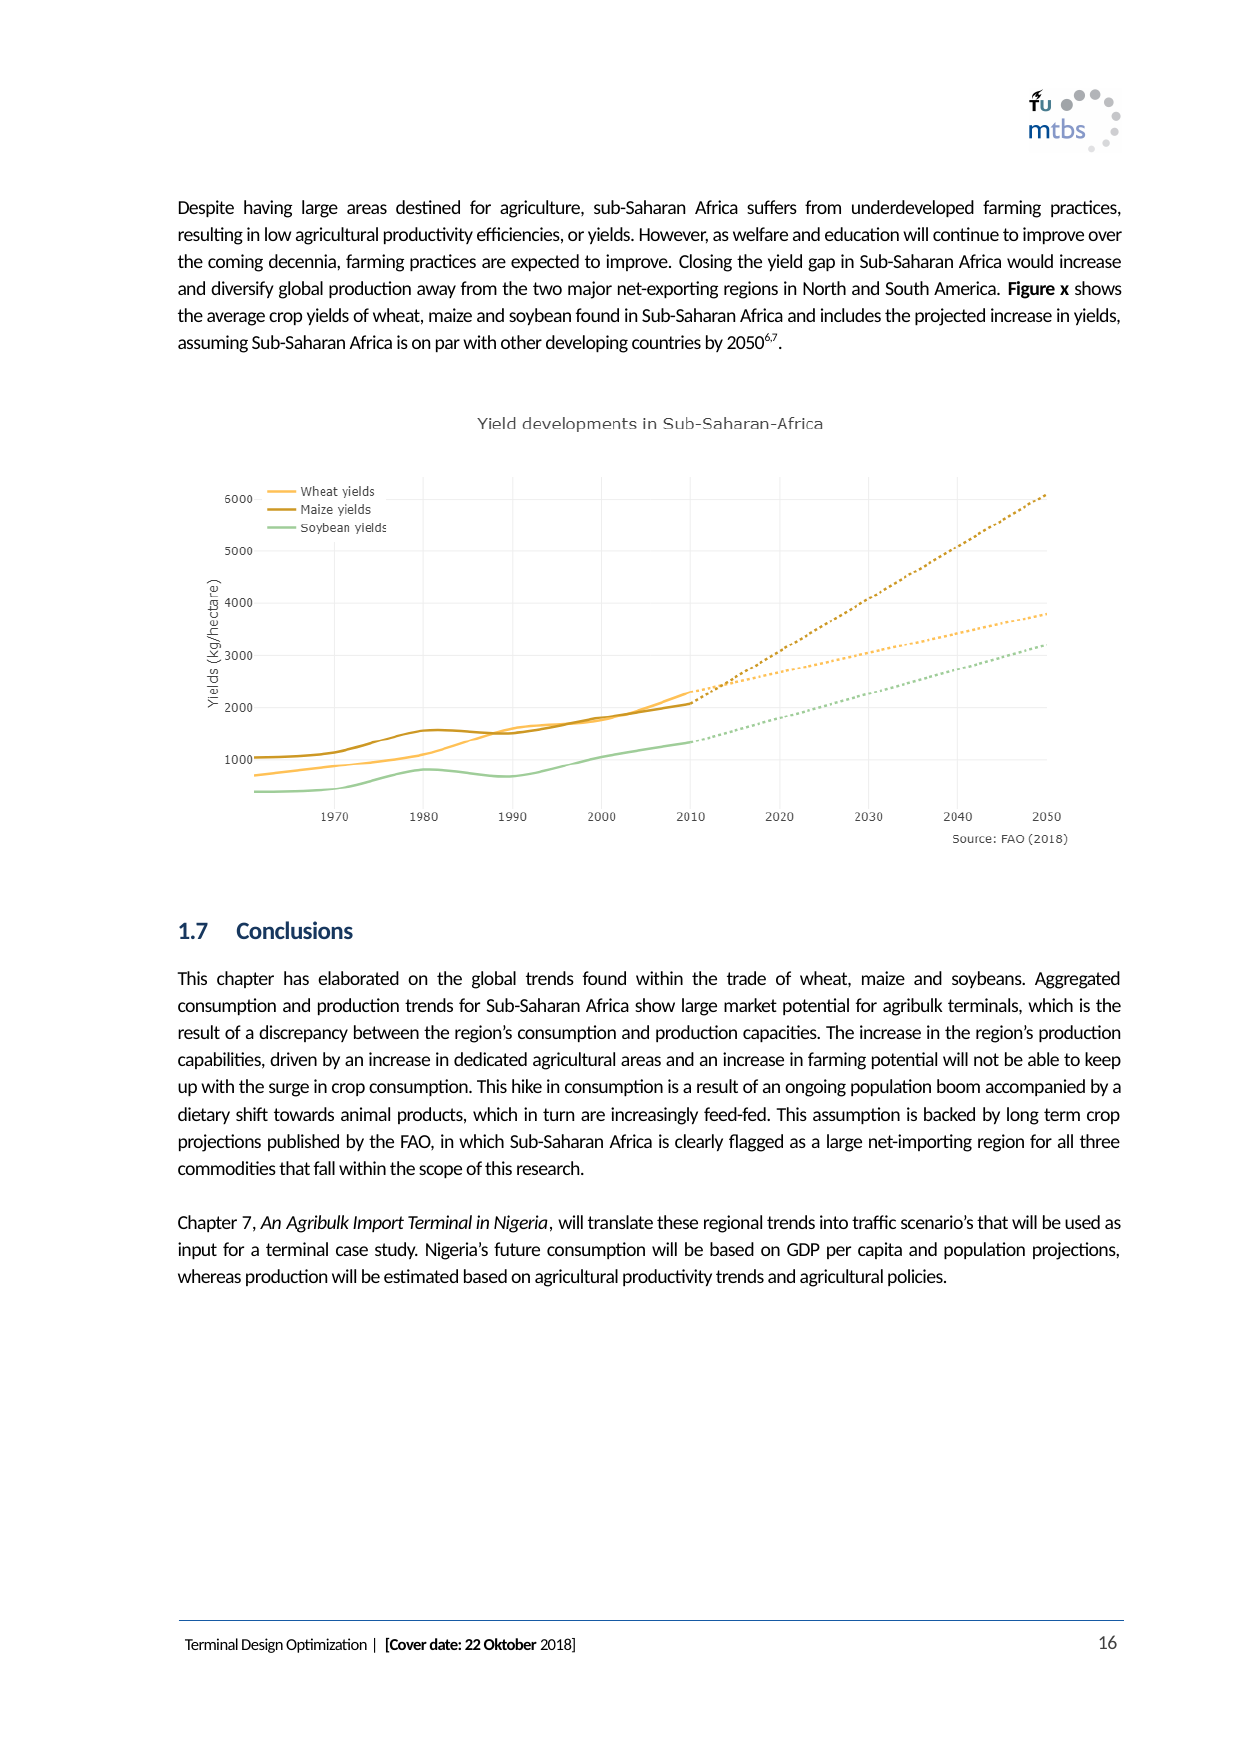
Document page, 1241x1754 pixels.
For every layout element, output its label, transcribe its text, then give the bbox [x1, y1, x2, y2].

text This chapter has elaborated on the global trends found within the trade of wheat, maize and soybeans. Aggregated consumption and production trends for Sub-Saharan Africa show large market potential for agribulk terminals, which is the result of a discrepancy between the region’s consumption and production capacities. The increase in the region’s production capabilities, driven by an increase in dedicated agricultural areas and an increase in farming potential will not be able to keep up with the surge in crop consumption. This hike in consumption is a result of an ongoing population boom accompanied by a dietary shift towards animal products, which in turn are increasingly feed-fed. This assumption is backed by long term crop projections published by the FAO, in which Sub-Saharan Africa is clearly flagged as a large net-importing region for all three commodities that fall within the scope of this research. [177, 963, 1122, 1180]
picture [177, 381, 1123, 885]
picture [1028, 88, 1122, 153]
text Despite having large areas destined for agriculture, sub-Saharan Africa suffers from underdeveloped farming practices, resulting in low agricultural productivity efficiencies, or yields. However, as welfare and education will continue to improve over the coming decennia, farming practices are expected to improve. Closing the yield gap in Sub-Saharan Africa would increase and diversify global production away from the two major net-exporting regions in North and South America. Figure x shows the average crop yields of wheat, maize and soybean found in Sub-Saharan Africa and includes the projected increase in yields, assuming Sub-Saharan Africa is on par with other developing countries by 20506,7. [177, 192, 1122, 354]
text Chapter 9, An Agribulk Import Terminal in Nigeria, will translate these regional trends into traffic scenario’s that will be used as input for a terminal case study. Nigeria’s future consumption will be based on GDP per capita and population projections, whereas production will be estimated based on agricultural productivity trends and agricultural policies. [177, 1207, 1122, 1288]
subtitle Conclusions [177, 915, 1122, 946]
